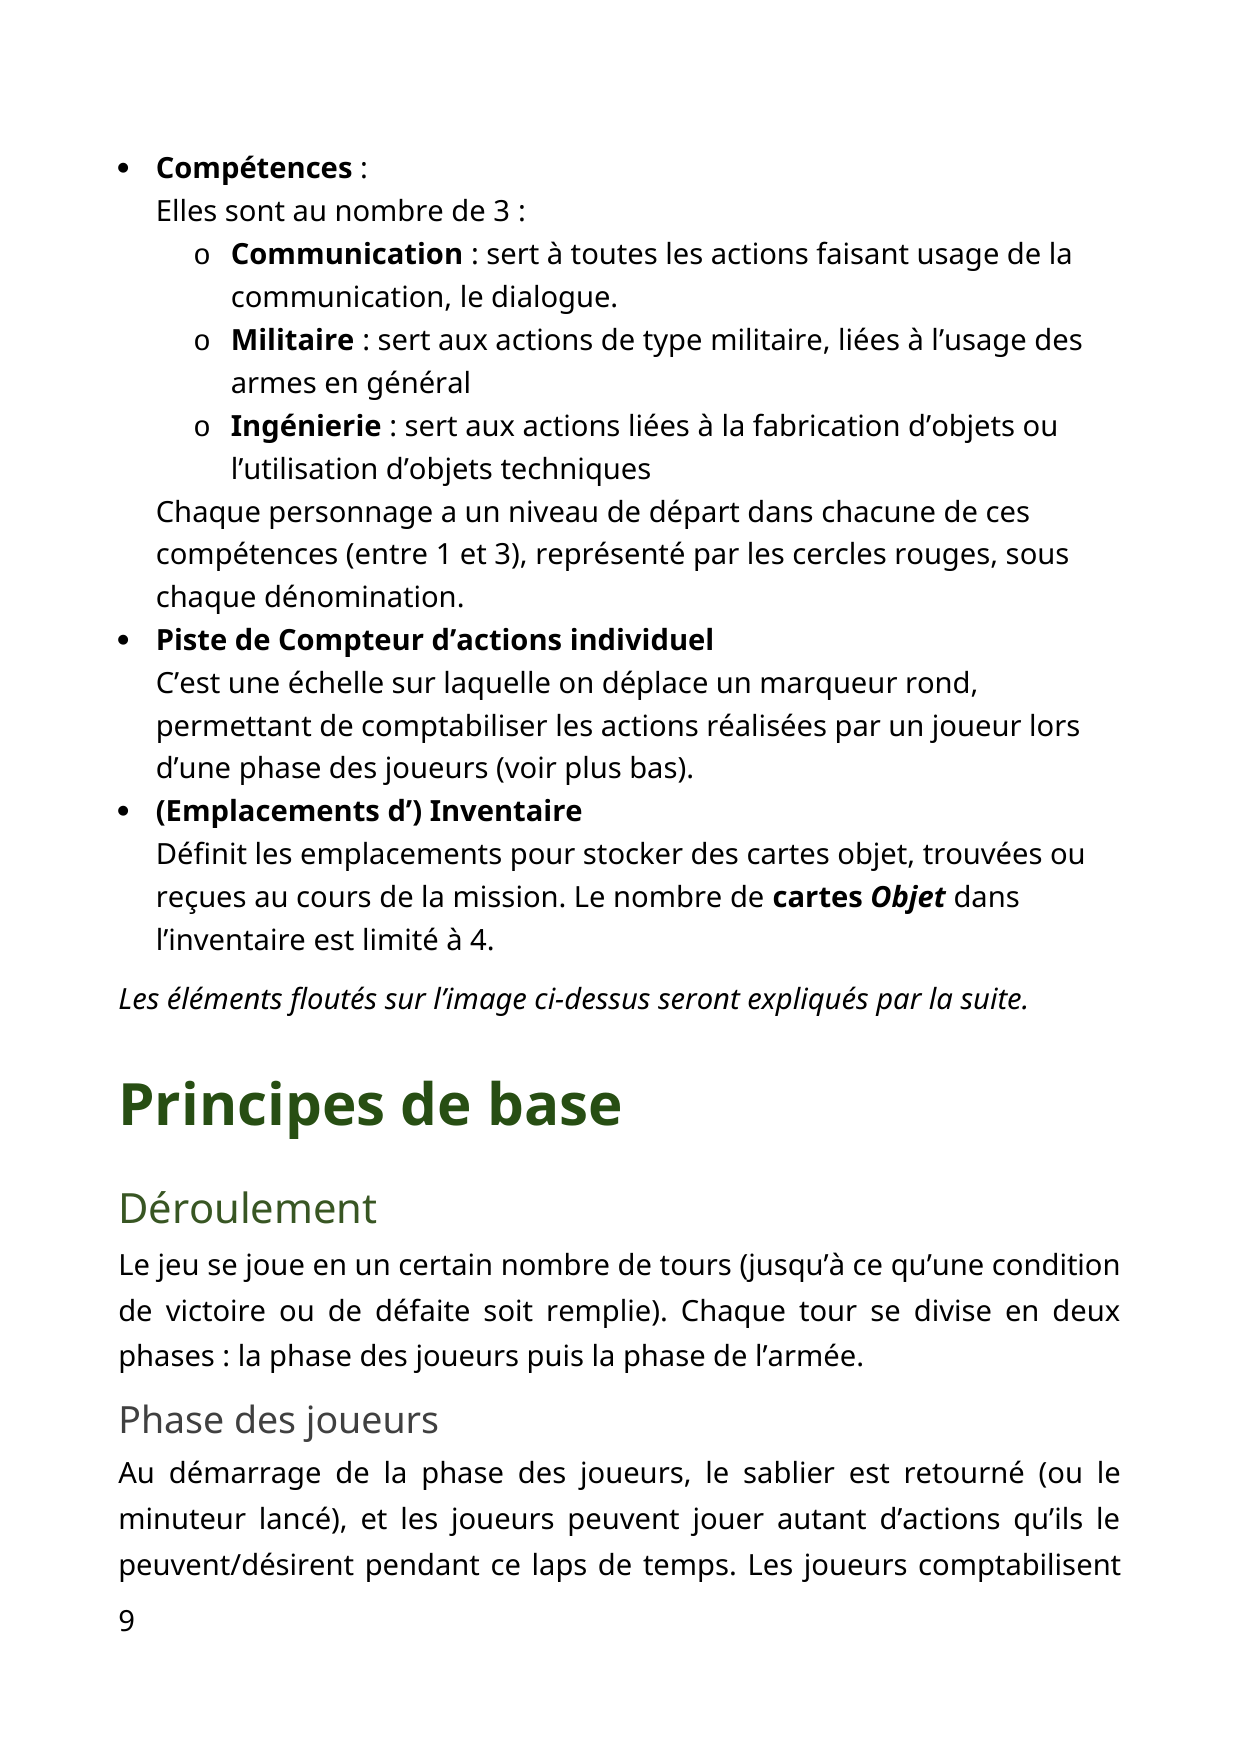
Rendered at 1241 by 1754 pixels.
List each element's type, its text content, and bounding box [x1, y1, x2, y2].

list Compétences : Elles sont au nombre de 3 : [118, 148, 1122, 230]
subtitle Déroulement [118, 1179, 1122, 1236]
list Communication : sert à toutes les actions faisant usage de la communication, le dialogue. [193, 233, 1122, 316]
list Piste de Compteur d’actions individuel C’est une échelle sur laquelle on déplace un marqueur rond, permettant de comptabiliser les actions réalisées par un joueur lors d’une phase des joueurs (voir plus bas). [118, 619, 1122, 787]
text Le jeu se joue en un certain nombre de tours (jusqu’à ce qu’une condition de victoire ou de défaite soit remplie). Chaque tour se divise en deux phases : la phase des joueurs puis la phase de l’armée. [118, 1244, 1122, 1375]
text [118, 1452, 1122, 1583]
list Ingénierie : sert aux actions liées à la fabrication d’objets ou l’utilisation d’objets techniques [193, 405, 1122, 488]
subtitle Phase des joueurs [118, 1394, 1122, 1445]
list Chaque personnage a un niveau de départ dans chacune de ces compétences (entre 1 et 3), représenté par les cercles rouges, sous chaque dénomination. [156, 491, 1122, 616]
text Les éléments floutés sur l’image ci-dessus seront expliqués par la suite. [118, 978, 1122, 1018]
list Militaire : sert aux actions de type militaire, liées à l’usage des armes en général [193, 319, 1122, 402]
list (Emplacements d’) Inventaire Définit les emplacements pour stocker des cartes objet, trouvées ou reçues au cours de la mission. Le nombre de cartes Objet dans l’inventaire est limité à 4. [118, 791, 1122, 959]
subtitle Principes de base [118, 1063, 1122, 1142]
